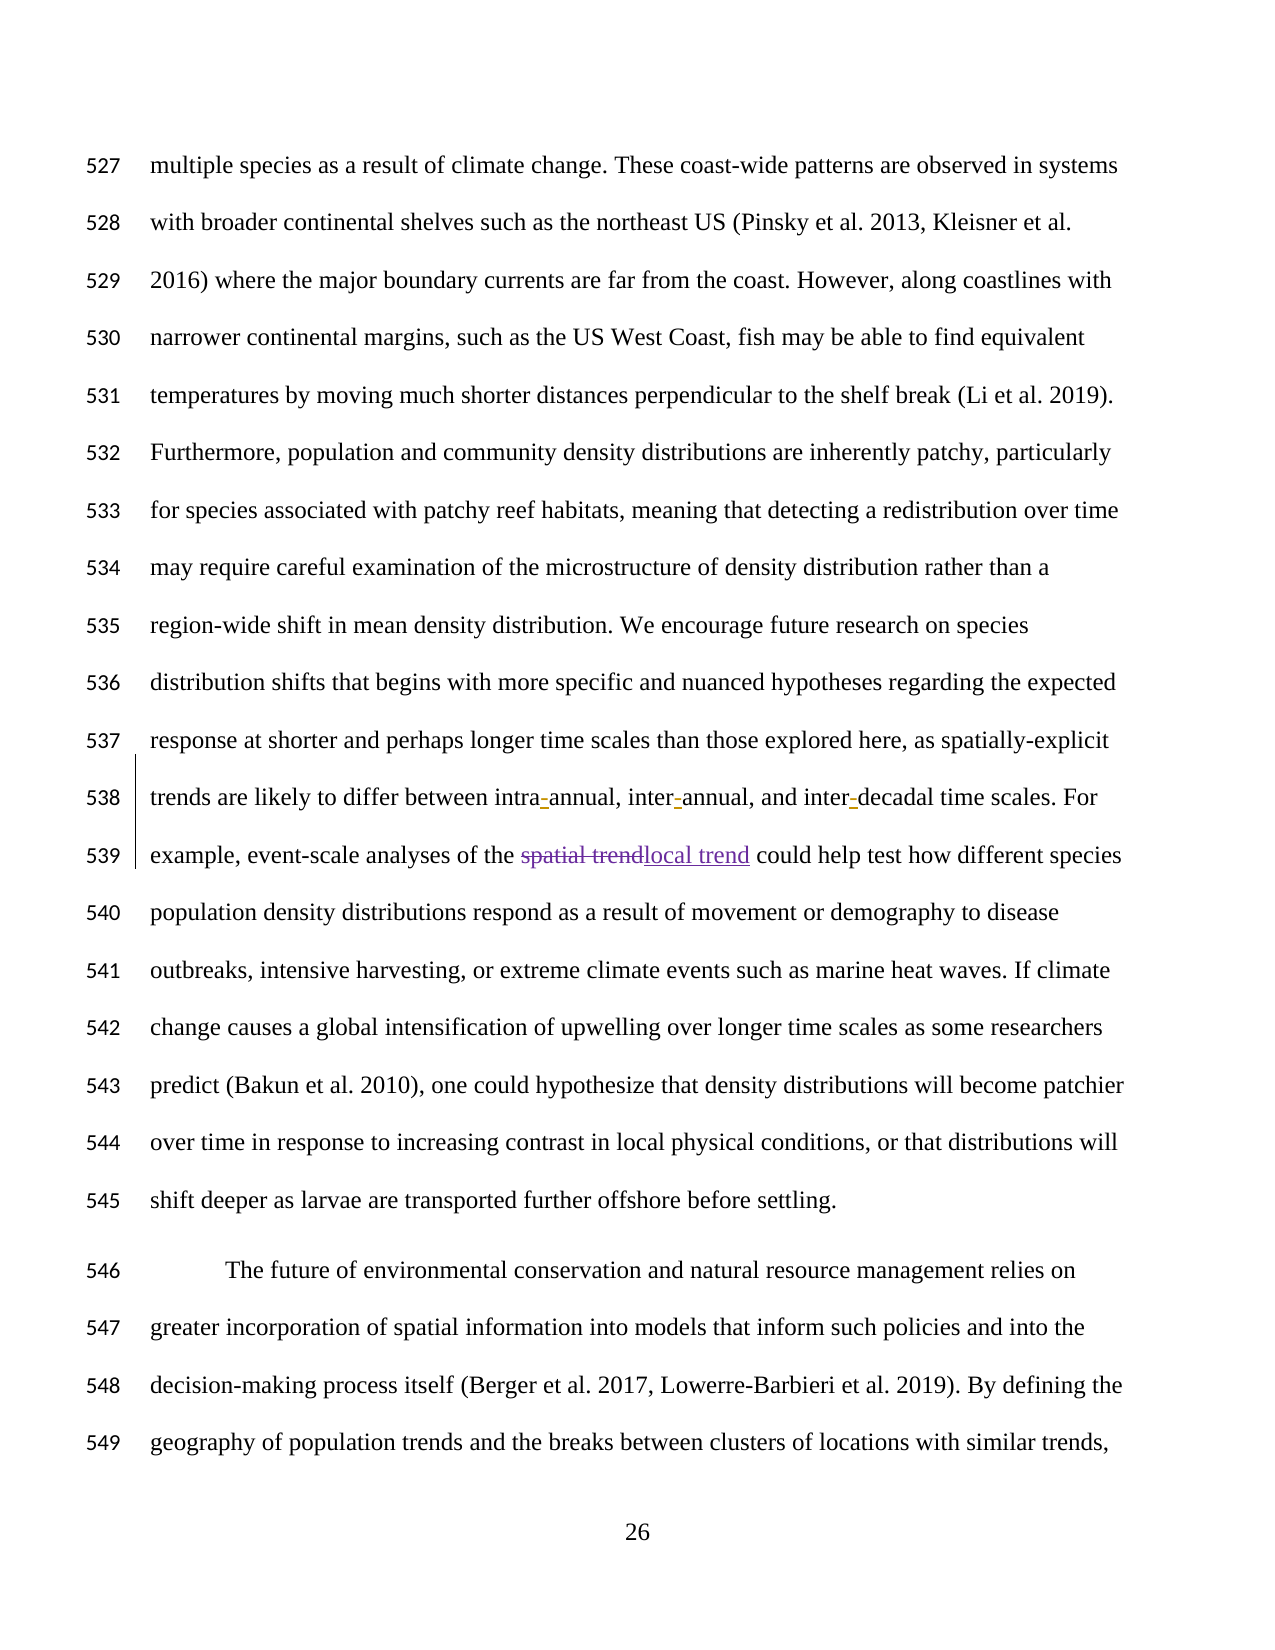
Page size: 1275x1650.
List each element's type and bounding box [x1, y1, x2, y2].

text [150, 150, 1125, 1214]
text [150, 1255, 1125, 1456]
